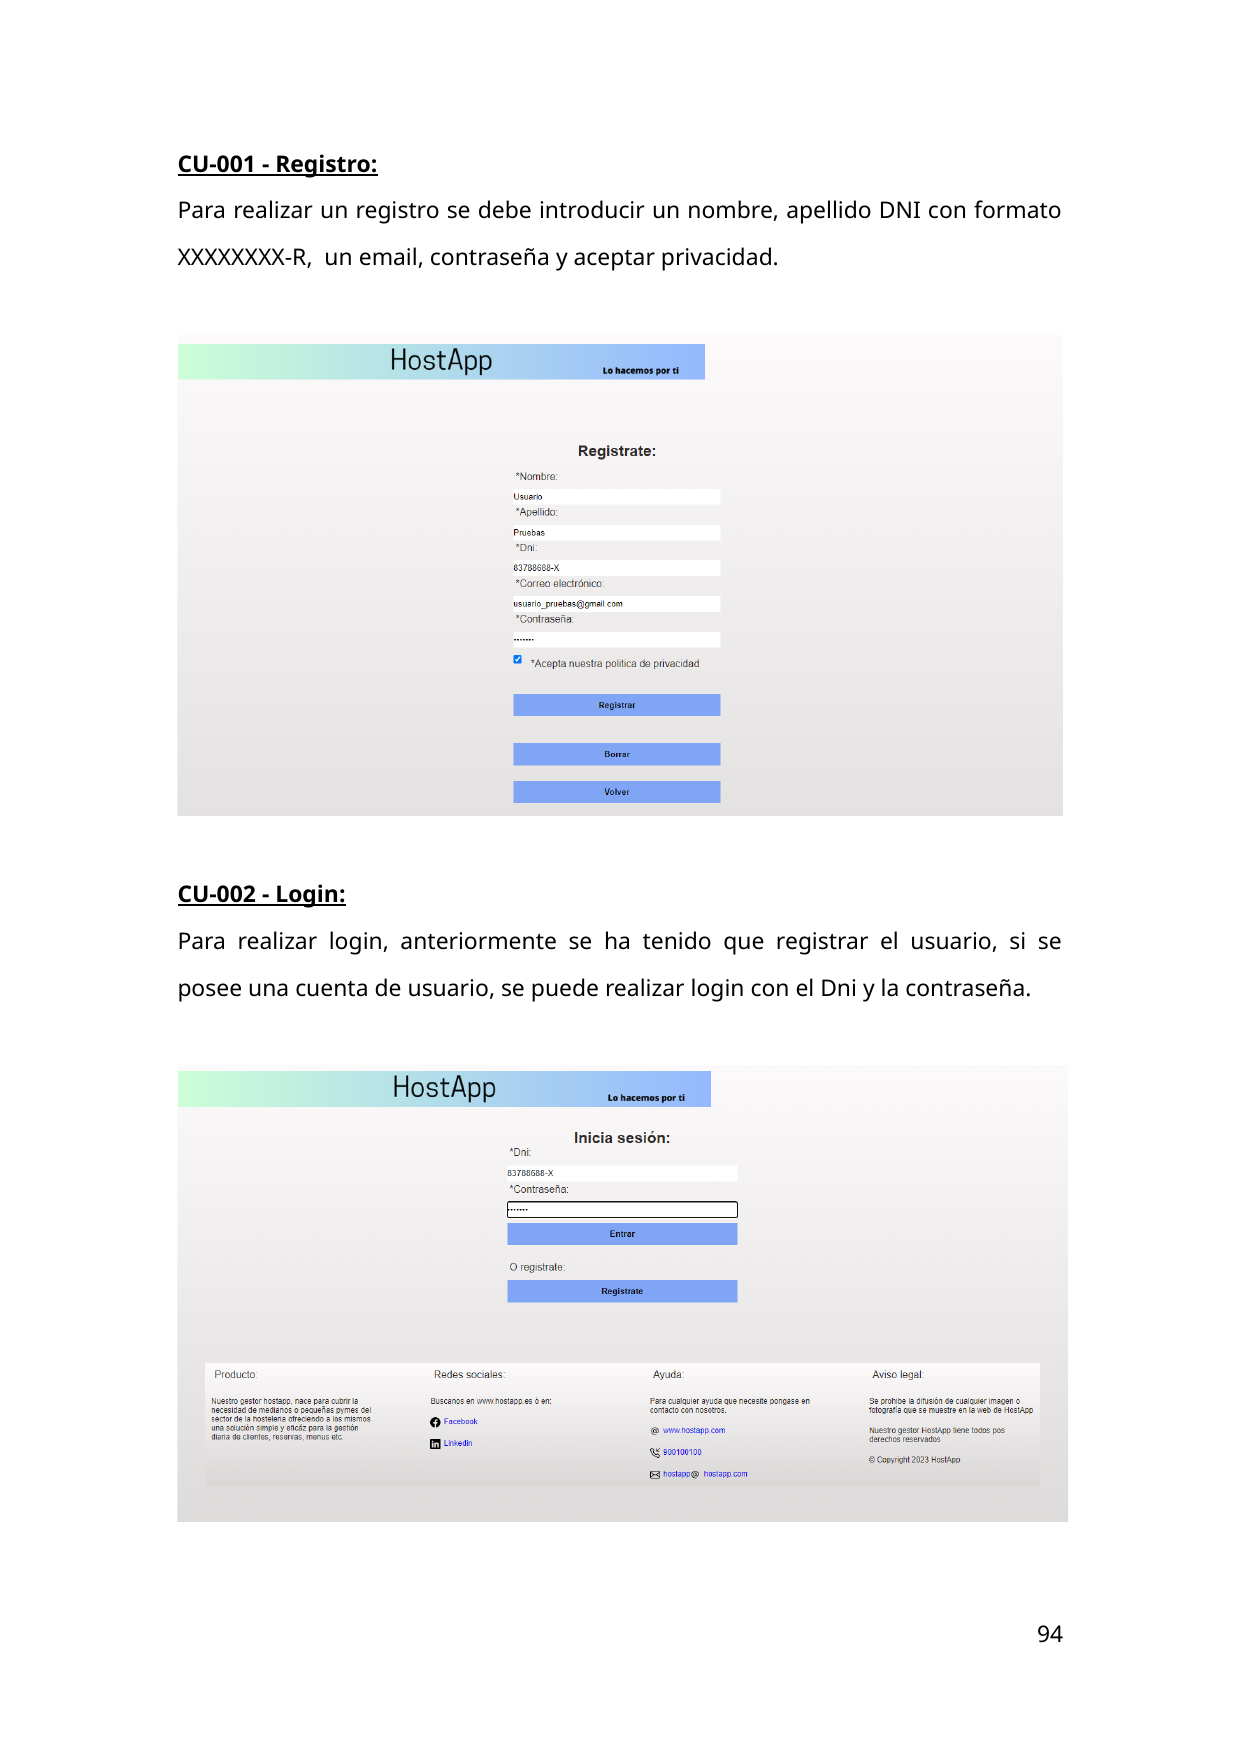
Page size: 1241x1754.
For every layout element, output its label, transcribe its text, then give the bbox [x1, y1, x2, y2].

text CU-001 - Registro: [177, 148, 1063, 179]
text Para realizar un registro se debe introducir un nombre, apellido DNI con formato XXXXXXXX-R, un email, contraseña y aceptar privacidad. [177, 194, 1063, 273]
text CU-002 - Login: [177, 878, 1063, 909]
picture [177, 1065, 1069, 1522]
text Para realizar login, anteriormente se ha tenido que registrar el usuario, si se posee una cuenta de usuario, se puede realizar login con el Dni y la contraseña. [177, 925, 1063, 1003]
picture [177, 335, 1063, 816]
